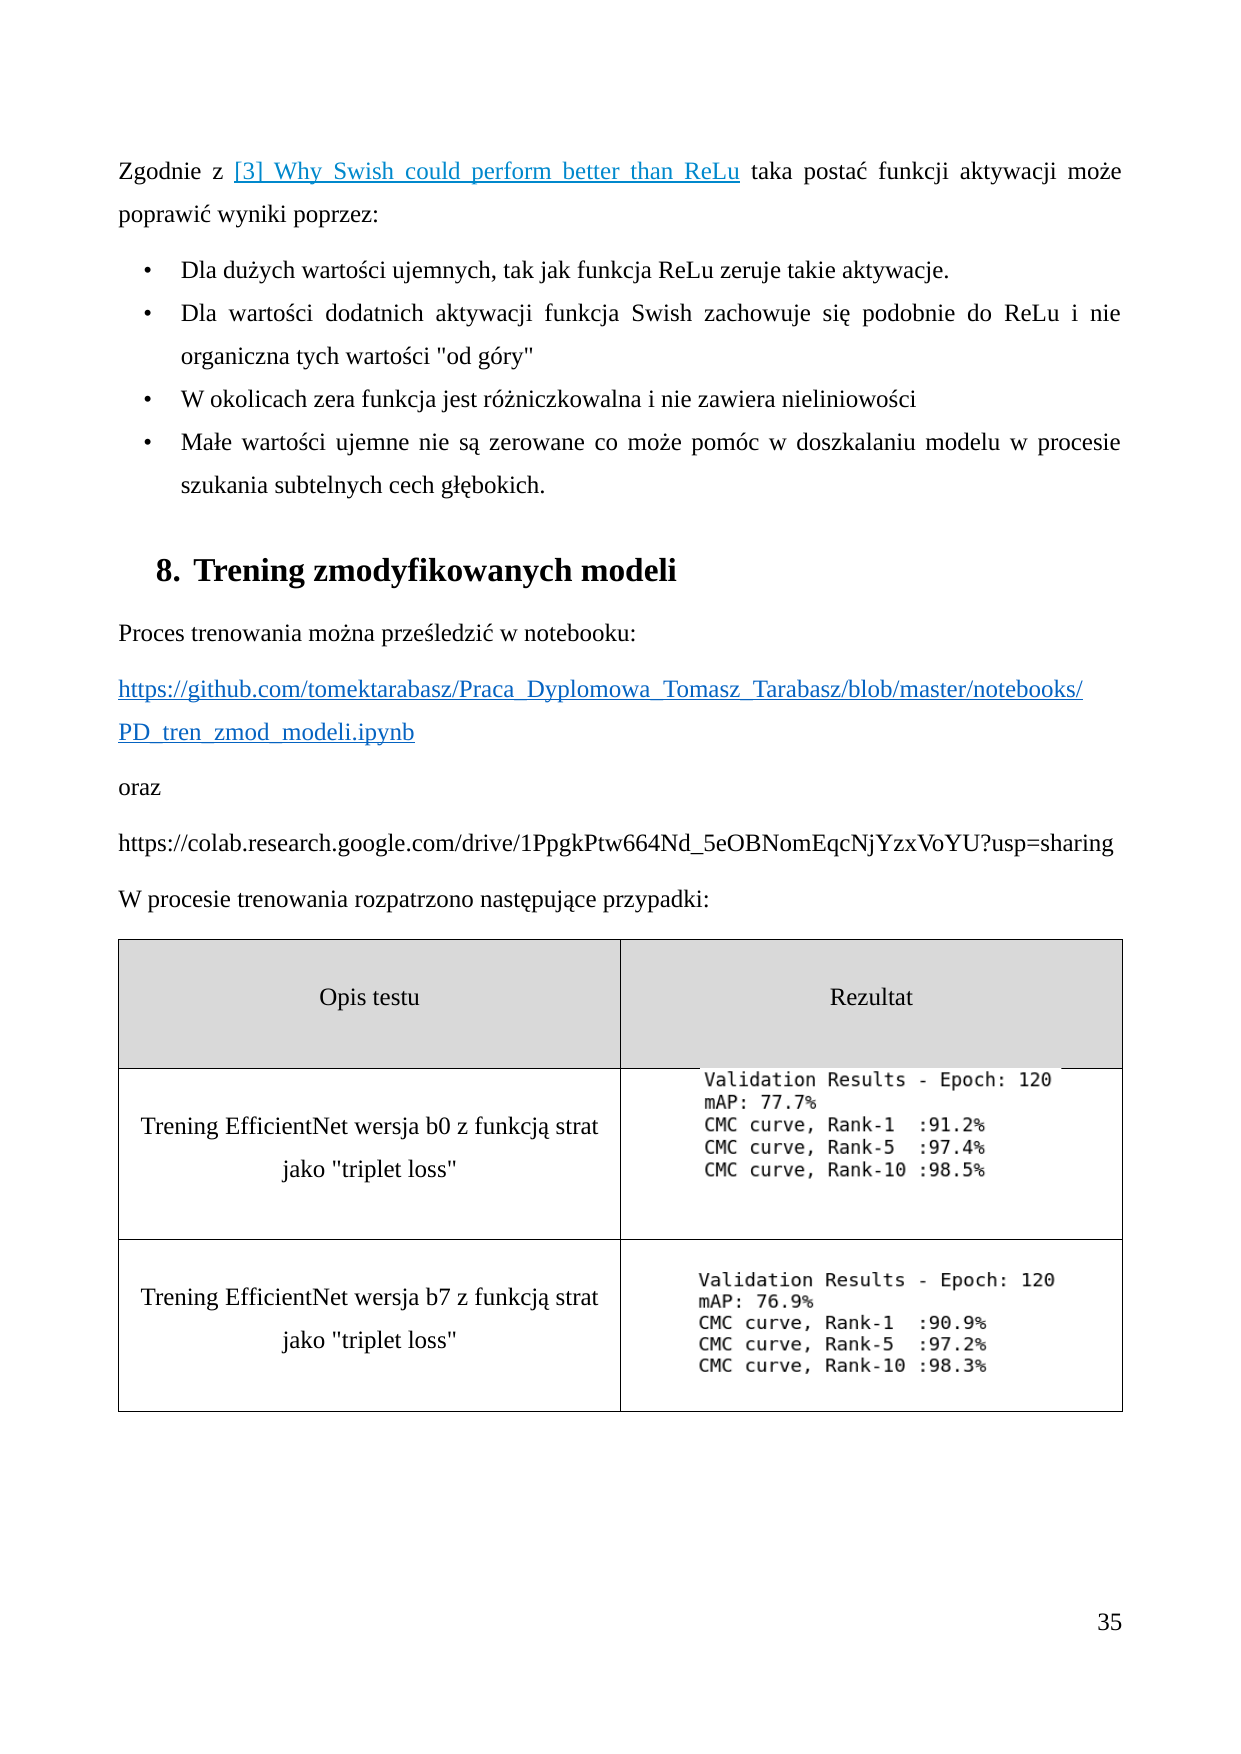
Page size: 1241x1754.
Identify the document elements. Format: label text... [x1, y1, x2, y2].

list Dla wartości dodatnich aktywacji funkcja Swish zachowuje się podobnie do ReLu i nie organiczna tych wartości "od góry" [143, 298, 1122, 370]
text Zgodnie z [3] Why Swish could perform better than ReLu taka postać funkcji aktywacji może poprawić wyniki poprzez: [118, 156, 1122, 228]
table_header Rezultat [621, 940, 1122, 1068]
table_cell [621, 1240, 1122, 1411]
list Dla dużych wartości ujemnych, tak jak funkcja ReLu zeruje takie aktywacje. [143, 255, 1122, 284]
table_cell Trening EfficientNet wersja b7 z funkcją strat jako "triplet loss" [119, 1240, 620, 1411]
subtitle Trening zmodyfikowanych modeli [156, 550, 1122, 588]
table_cell Trening EfficientNet wersja b0 z funkcją strat jako "triplet loss" [119, 1069, 620, 1239]
picture [700, 1068, 1062, 1185]
text https://github.com/tomektarabasz/Praca_Dyplomowa_Tomasz_Tarabasz/blob/master/notebooks/PD_tren_zmod_modeli.ipynb [118, 674, 1122, 746]
table_header Opis testu [119, 940, 620, 1068]
list Małe wartości ujemne nie są zerowane co może pomóc w doszkalaniu modelu w procesie szukania subtelnych cech głębokich. [143, 427, 1122, 499]
text Proces trenowania można prześledzić w notebooku: [118, 618, 1122, 647]
list W okolicach zera funkcja jest różniczkowalna i nie zawiera nieliniowości [143, 384, 1122, 413]
text https://colab.research.google.com/drive/1PpgkPtw664Nd_5eOBNomEqcNjYzxVoYU?usp=sharing [118, 828, 1122, 857]
picture [693, 1269, 1059, 1382]
table_cell [621, 1069, 1122, 1239]
text oraz [118, 772, 1122, 801]
text W procesie trenowania rozpatrzono następujące przypadki: [118, 884, 1122, 912]
